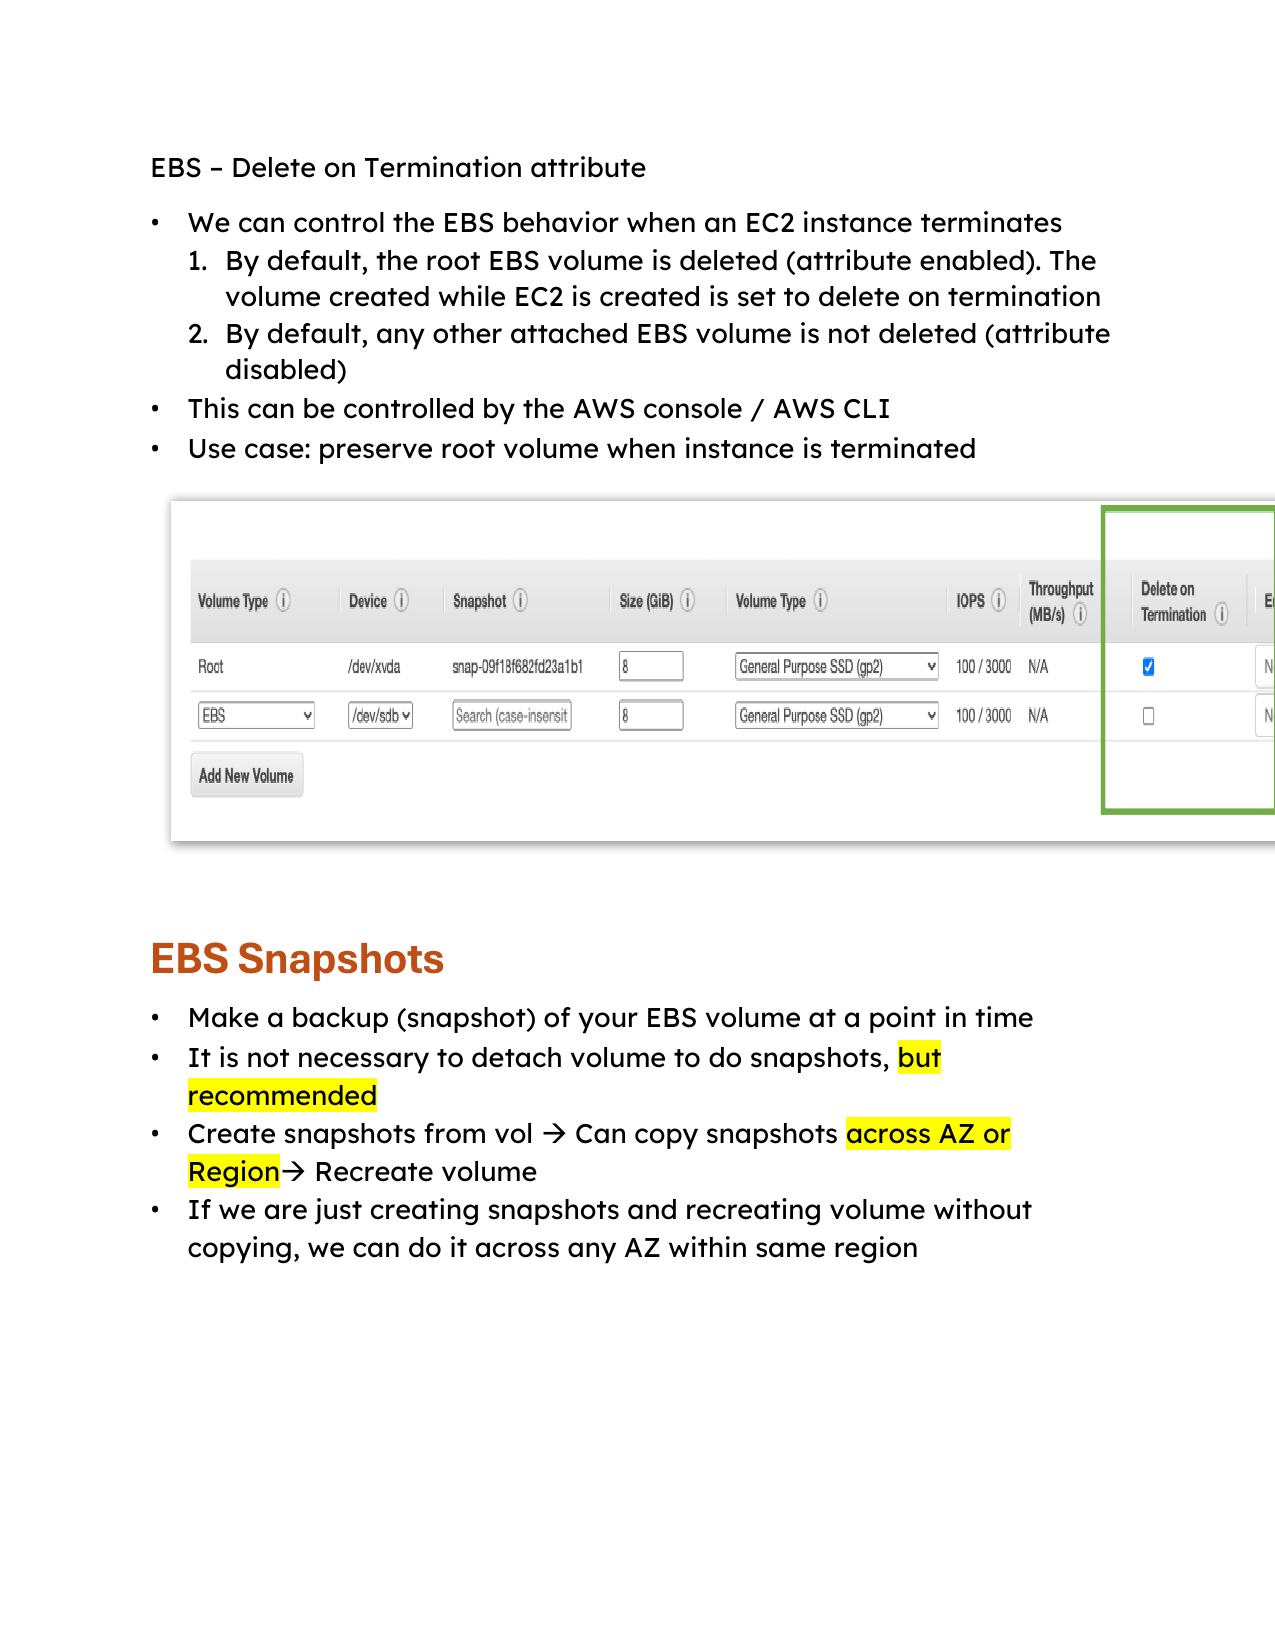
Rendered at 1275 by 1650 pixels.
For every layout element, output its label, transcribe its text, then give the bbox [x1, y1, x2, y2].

list Use case: preserve root volume when instance is terminated [150, 429, 1125, 466]
list This can be controlled by the AWS console / AWS CLI [150, 389, 1125, 426]
list Create snapshots from vol Can copy snapshots across AZ or Region Recreate volume [150, 1115, 1125, 1188]
subtitle EBS Snapshots [150, 930, 1125, 986]
list Make a backup (snapshot) of your EBS volume at a point in time [150, 999, 1125, 1036]
list By default, the root EBS volume is deleted (attribute enabled). The volume created while EC2 is created is set to delete on termination [187, 243, 1125, 313]
list We can control the EBS behavior when an EC2 instance terminates [150, 203, 1125, 240]
text EBS – Delete on Termination attribute [150, 150, 1125, 184]
picture [171, 501, 1275, 841]
list By default, any other attached EBS volume is not deleted (attribute disabled) [187, 316, 1125, 387]
list If we are just creating snapshots and recreating volume without copying, we can do it across any AZ within same region [150, 1191, 1125, 1264]
list It is not necessary to detach volume to do snapshots, but recommended [150, 1038, 1125, 1112]
